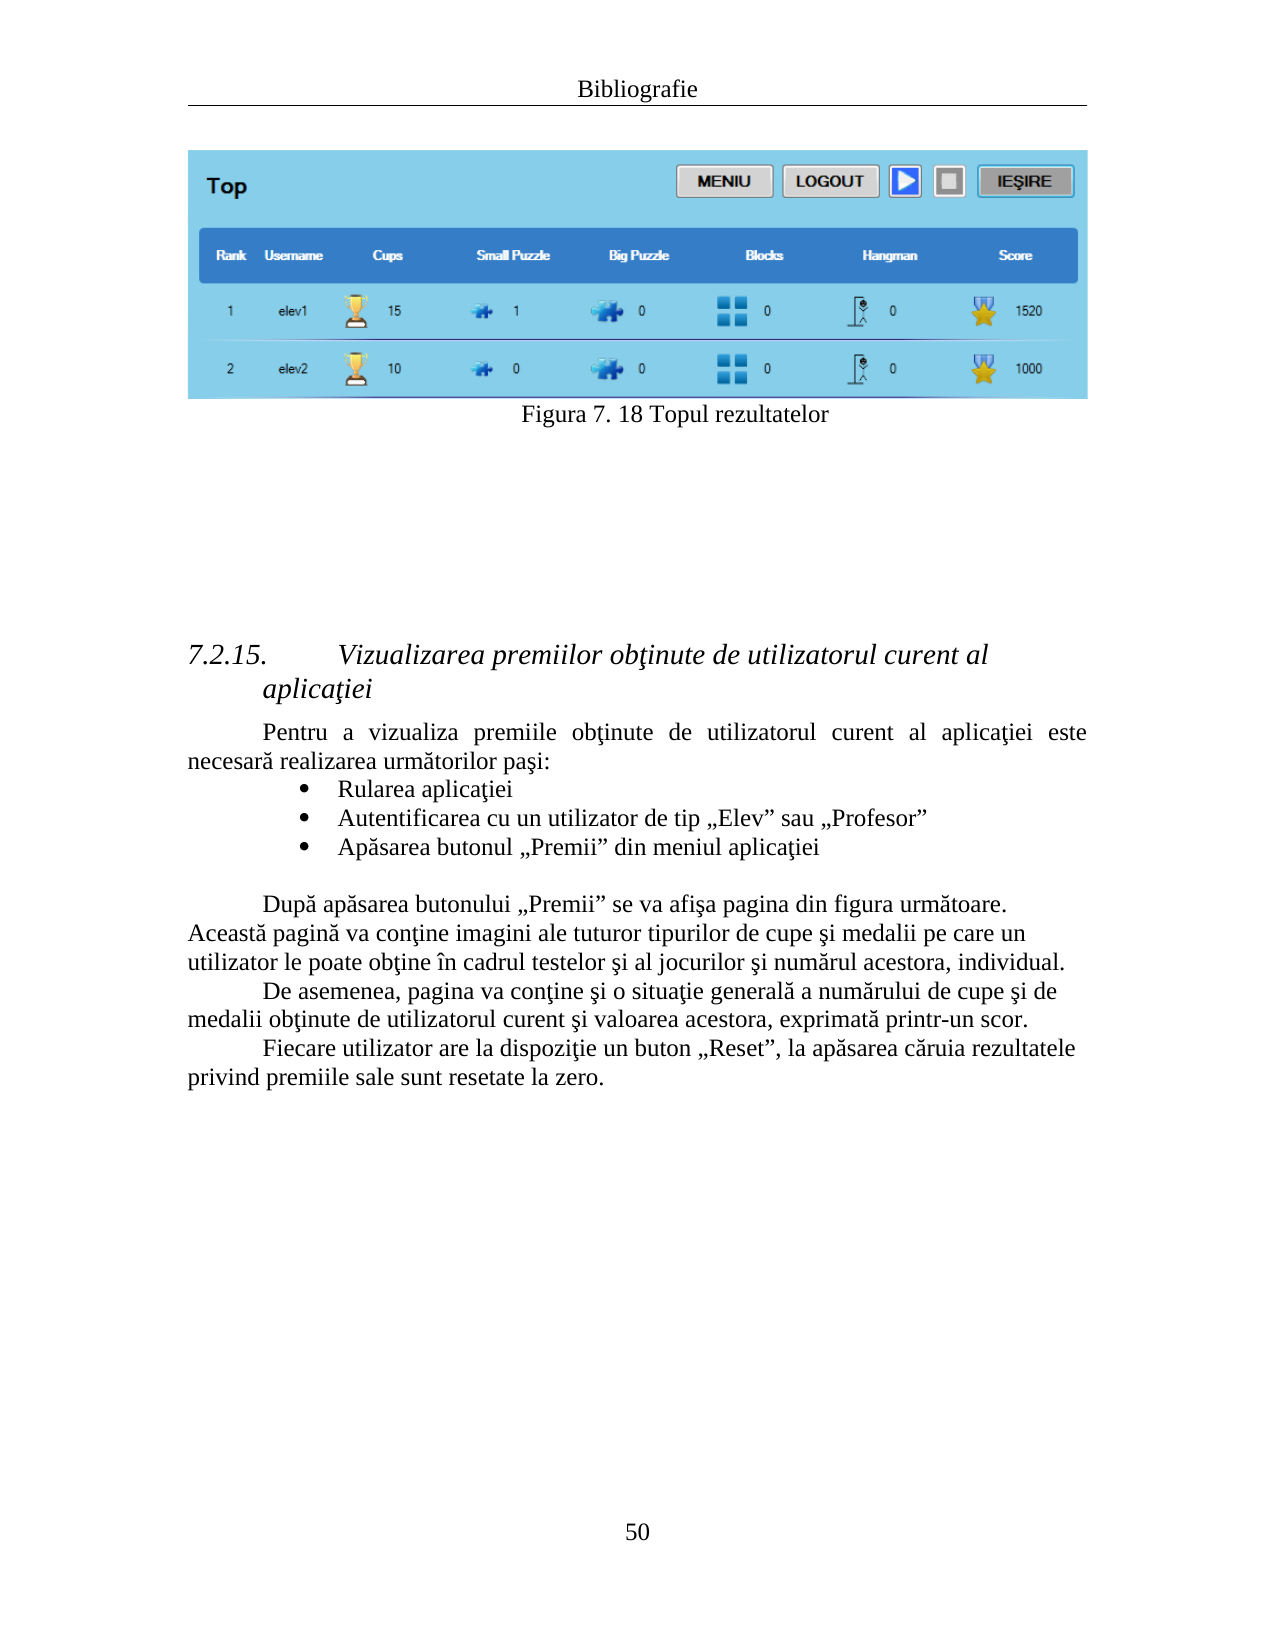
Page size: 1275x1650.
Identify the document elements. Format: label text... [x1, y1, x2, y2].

list Rularea aplicaţiei [300, 774, 1087, 803]
text Fiecare utilizator are la dispoziţie un buton „Reset”, la apăsarea căruia rezultatele privind premiile sale sunt resetate la zero. [187, 1033, 1087, 1091]
subtitle Vizualizarea premiilor obţinute de utilizatorul curent al aplicaţiei [187, 637, 1087, 704]
picture [187, 150, 1088, 399]
list Autentificarea cu un utilizator de tip „Elev” sau „Profesor” [300, 803, 1087, 832]
text De asemenea, pagina va conţine şi o situaţie generală a numărului de cupe şi de medalii obţinute de utilizatorul curent şi valoarea acestora, exprimată printr-un scor. [187, 976, 1087, 1033]
list Apăsarea butonul „Premii” din meniul aplicaţiei [300, 832, 1087, 861]
text Pentru a vizualiza premiile obţinute de utilizatorul curent al aplicaţiei este necesară realizarea următorilor paşi: [187, 717, 1087, 774]
text După apăsarea butonului „Premii” se va afişa pagina din figura următoare. Această pagină va conţine imagini ale tuturor tipurilor de cupe şi medalii pe care un utilizator le poate obţine în cadrul testelor şi al jocurilor şi numărul acestora, individual. [187, 889, 1087, 976]
